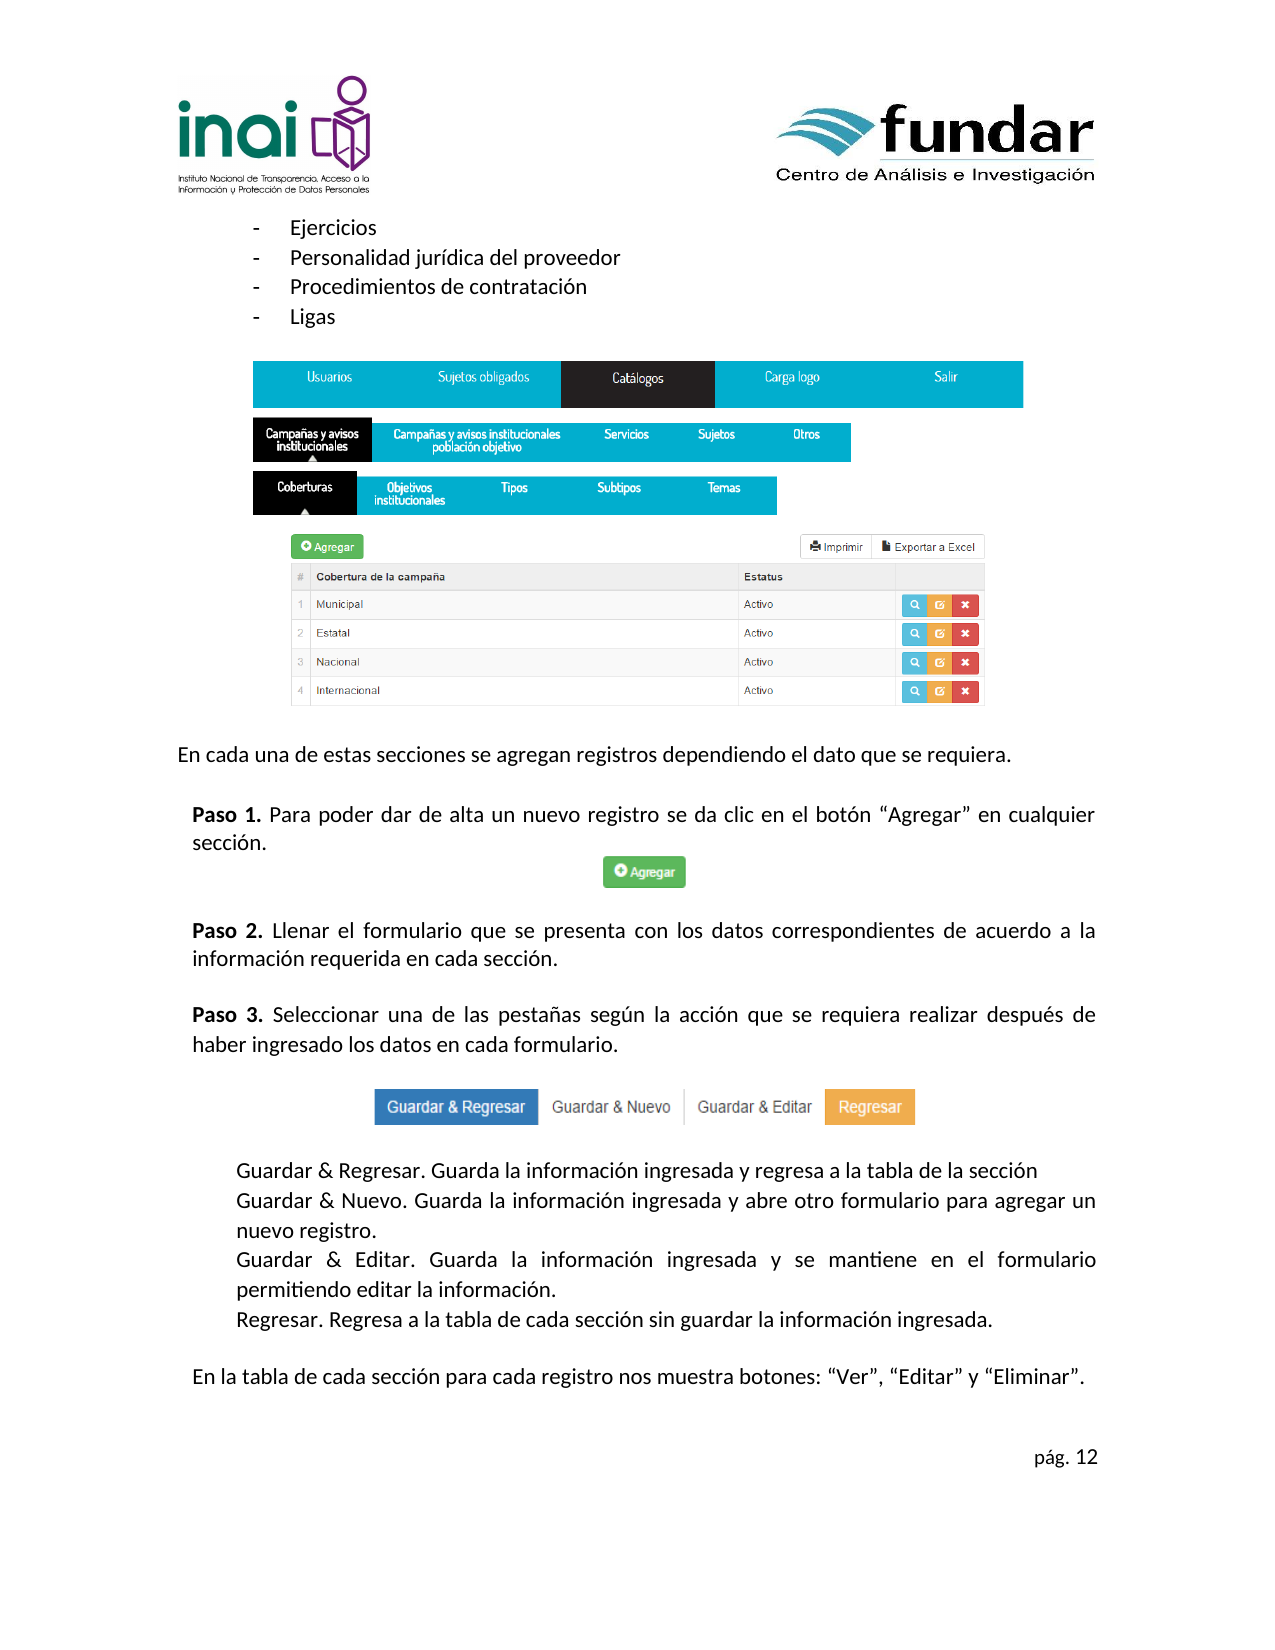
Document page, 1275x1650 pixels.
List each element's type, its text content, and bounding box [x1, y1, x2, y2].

text Guardar & Regresar. Guarda la información ingresada y regresa a la tabla de la sección [236, 1156, 1098, 1184]
picture [602, 856, 687, 888]
picture [177, 75, 371, 195]
text Regresar. Regresa a la tabla de cada sección sin guardar la información ingresada. [236, 1305, 1098, 1333]
list Ejercicios [252, 213, 1098, 241]
text Paso 1. Para poder dar de alta un nuevo registro se da clic en el botón “Agregar” en cualquier sección. [192, 800, 1098, 856]
picture [374, 1089, 916, 1125]
text Paso 3. Seleccionar una de las pestañas según la acción que se requiera realizar después de haber ingresado los datos en cada formulario. [192, 1000, 1098, 1058]
text Guardar & Editar. Guarda la información ingresada y se mantiene en el formulario permitiendo editar la información. [236, 1245, 1098, 1303]
text Paso 2. Llenar el formulario que se presenta con los datos correspondientes de acuerdo a la información requerida en cada sección. [192, 916, 1098, 972]
picture [773, 100, 1099, 186]
list Procedimientos de contratación [252, 272, 1098, 300]
text En la tabla de cada sección para cada registro nos muestra botones: “Ver”, “Editar” y “Eliminar”. [192, 1362, 1098, 1391]
text En cada una de estas secciones se agregan registros dependiendo el dato que se requiera. [177, 741, 1098, 768]
picture [251, 361, 1024, 710]
text Guardar & Nuevo. Guarda la información ingresada y abre otro formulario para agregar un nuevo registro. [236, 1186, 1098, 1244]
list Personalidad jurídica del proveedor [252, 243, 1098, 271]
list Ligas [252, 302, 1098, 330]
